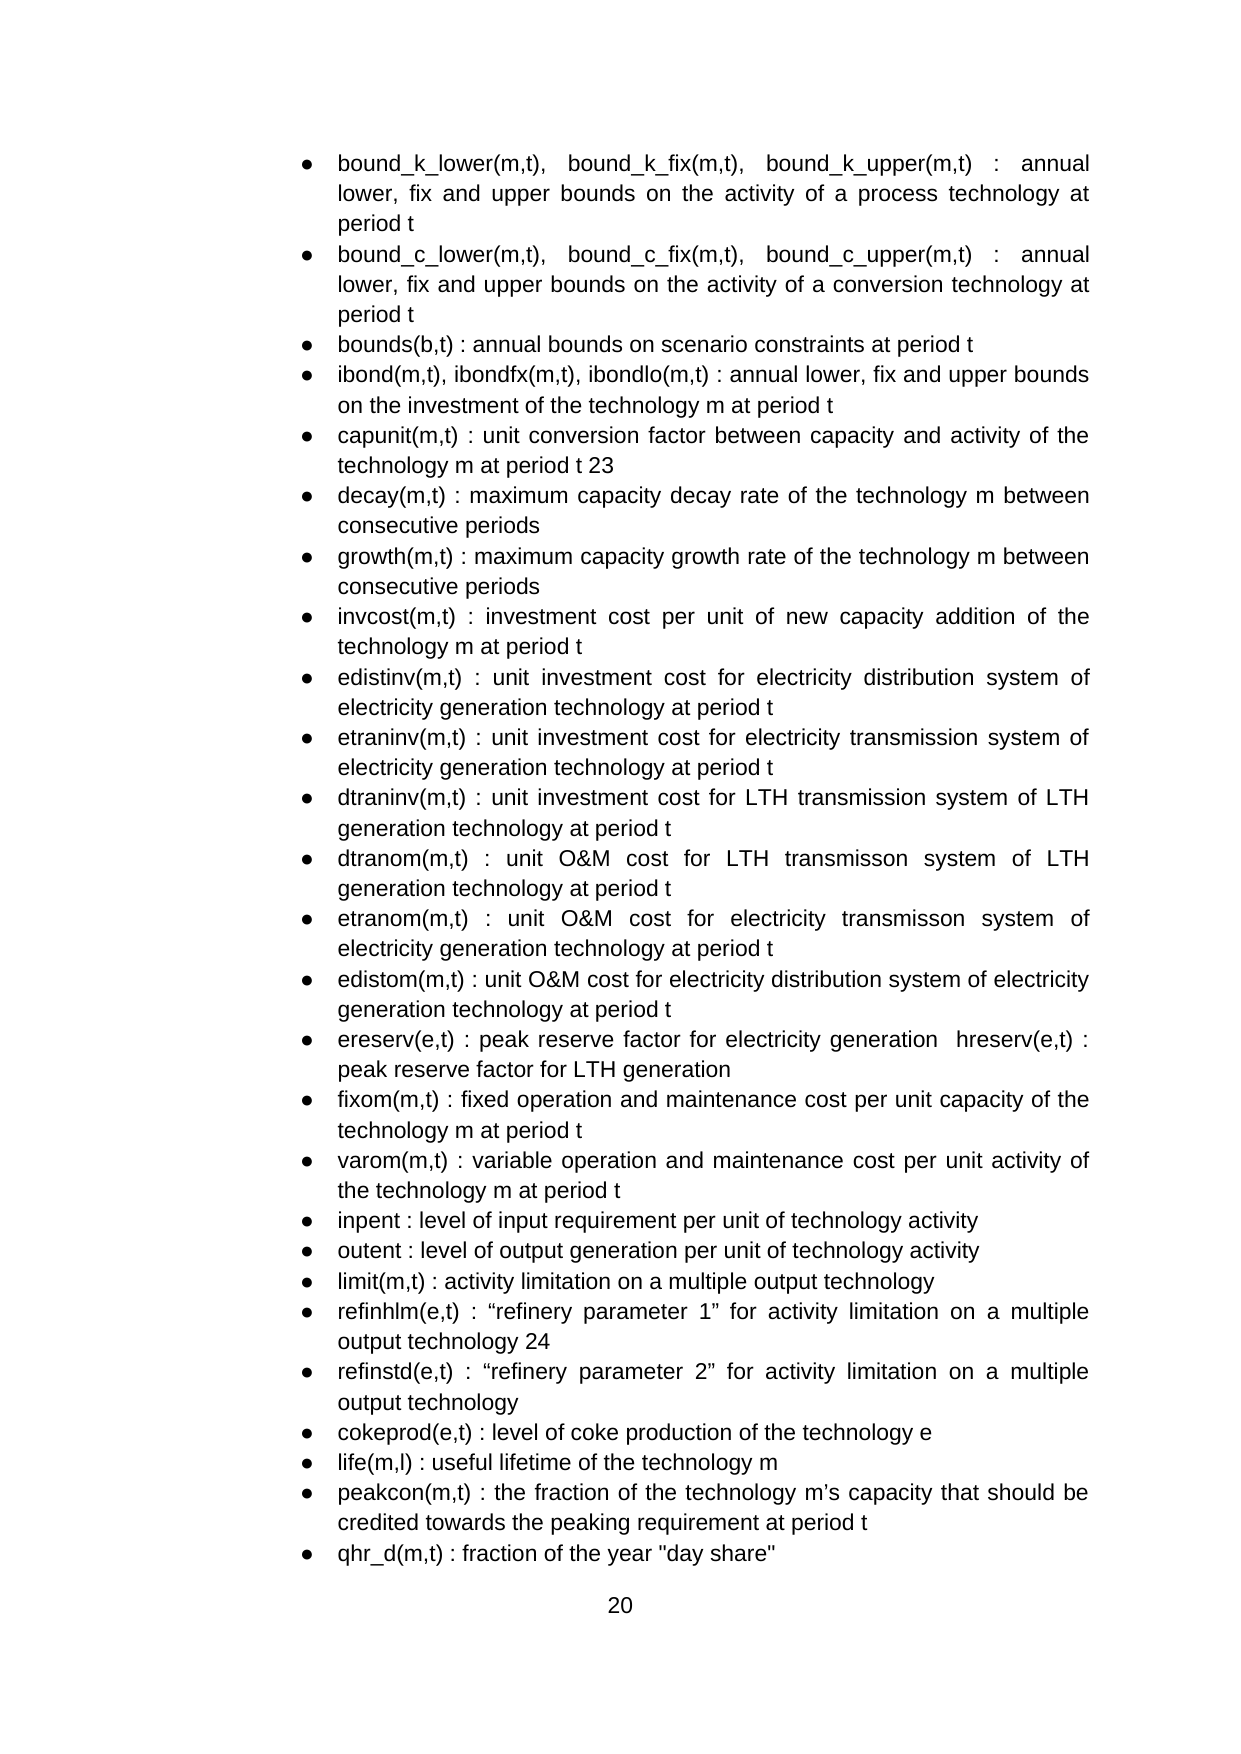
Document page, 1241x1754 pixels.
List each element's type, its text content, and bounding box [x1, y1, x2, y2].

text ● etraninv(m,t) : unit investment cost for electricity transmission system of electricity generation technology at period t [300, 724, 1090, 781]
text ● ereserv(e,t) : peak reserve factor for electricity generation hreserv(e,t) : peak reserve factor for LTH generation [300, 1026, 1090, 1083]
text ● refinstd(e,t) : “refinery parameter 2” for activity limitation on a multiple output technology [300, 1358, 1090, 1415]
text ● varom(m,t) : variable operation and maintenance cost per unit activity of the technology m at period t [300, 1147, 1090, 1203]
text ● fixom(m,t) : fixed operation and maintenance cost per unit capacity of the technology m at period t [300, 1086, 1090, 1143]
text ● dtranom(m,t) : unit O&M cost for LTH transmisson system of LTH generation technology at period t [300, 845, 1090, 901]
text ● bound_k_lower(m,t), bound_k_fix(m,t), bound_k_upper(m,t) : annual lower, fix and upper bounds on the activity of a process technology at period t [300, 150, 1090, 237]
text ● invcost(m,t) : investment cost per unit of new capacity addition of the technology m at period t [300, 603, 1090, 660]
text ● limit(m,t) : activity limitation on a multiple output technology [300, 1268, 1090, 1294]
text ● edistinv(m,t) : unit investment cost for electricity distribution system of electricity generation technology at period t [300, 663, 1090, 720]
text ● cokeprod(e,t) : level of coke production of the technology e [300, 1419, 1090, 1445]
text ● growth(m,t) : maximum capacity growth rate of the technology m between consecutive periods [300, 543, 1090, 599]
text ● ibond(m,t), ibondfx(m,t), ibondlo(m,t) : annual lower, fix and upper bounds on the investment of the technology m at period t [300, 361, 1090, 418]
text ● qhr_d(m,t) : fraction of the year "day share" [300, 1539, 1090, 1566]
text ● peakcon(m,t) : the fraction of the technology m’s capacity that should be credited towards the peaking requirement at period t [300, 1479, 1090, 1536]
text ● capunit(m,t) : unit conversion factor between capacity and activity of the technology m at period t 23 [300, 422, 1090, 478]
text ● etranom(m,t) : unit O&M cost for electricity transmisson system of electricity generation technology at period t [300, 905, 1090, 962]
text ● bound_c_lower(m,t), bound_c_fix(m,t), bound_c_upper(m,t) : annual lower, fix and upper bounds on the activity of a conversion technology at period t [300, 241, 1090, 327]
text ● inpent : level of input requirement per unit of technology activity [300, 1207, 1090, 1234]
text ● outent : level of output generation per unit of technology activity [300, 1237, 1090, 1264]
text ● dtraninv(m,t) : unit investment cost for LTH transmission system of LTH generation technology at period t [300, 784, 1090, 841]
text ● edistom(m,t) : unit O&M cost for electricity distribution system of electricity generation technology at period t [300, 966, 1090, 1022]
text ● life(m,l) : useful lifetime of the technology m [300, 1449, 1090, 1475]
text ● decay(m,t) : maximum capacity decay rate of the technology m between consecutive periods [300, 482, 1090, 539]
text ● refinhlm(e,t) : “refinery parameter 1” for activity limitation on a multiple output technology 24 [300, 1298, 1090, 1354]
text ● bounds(b,t) : annual bounds on scenario constraints at period t [300, 331, 1090, 358]
